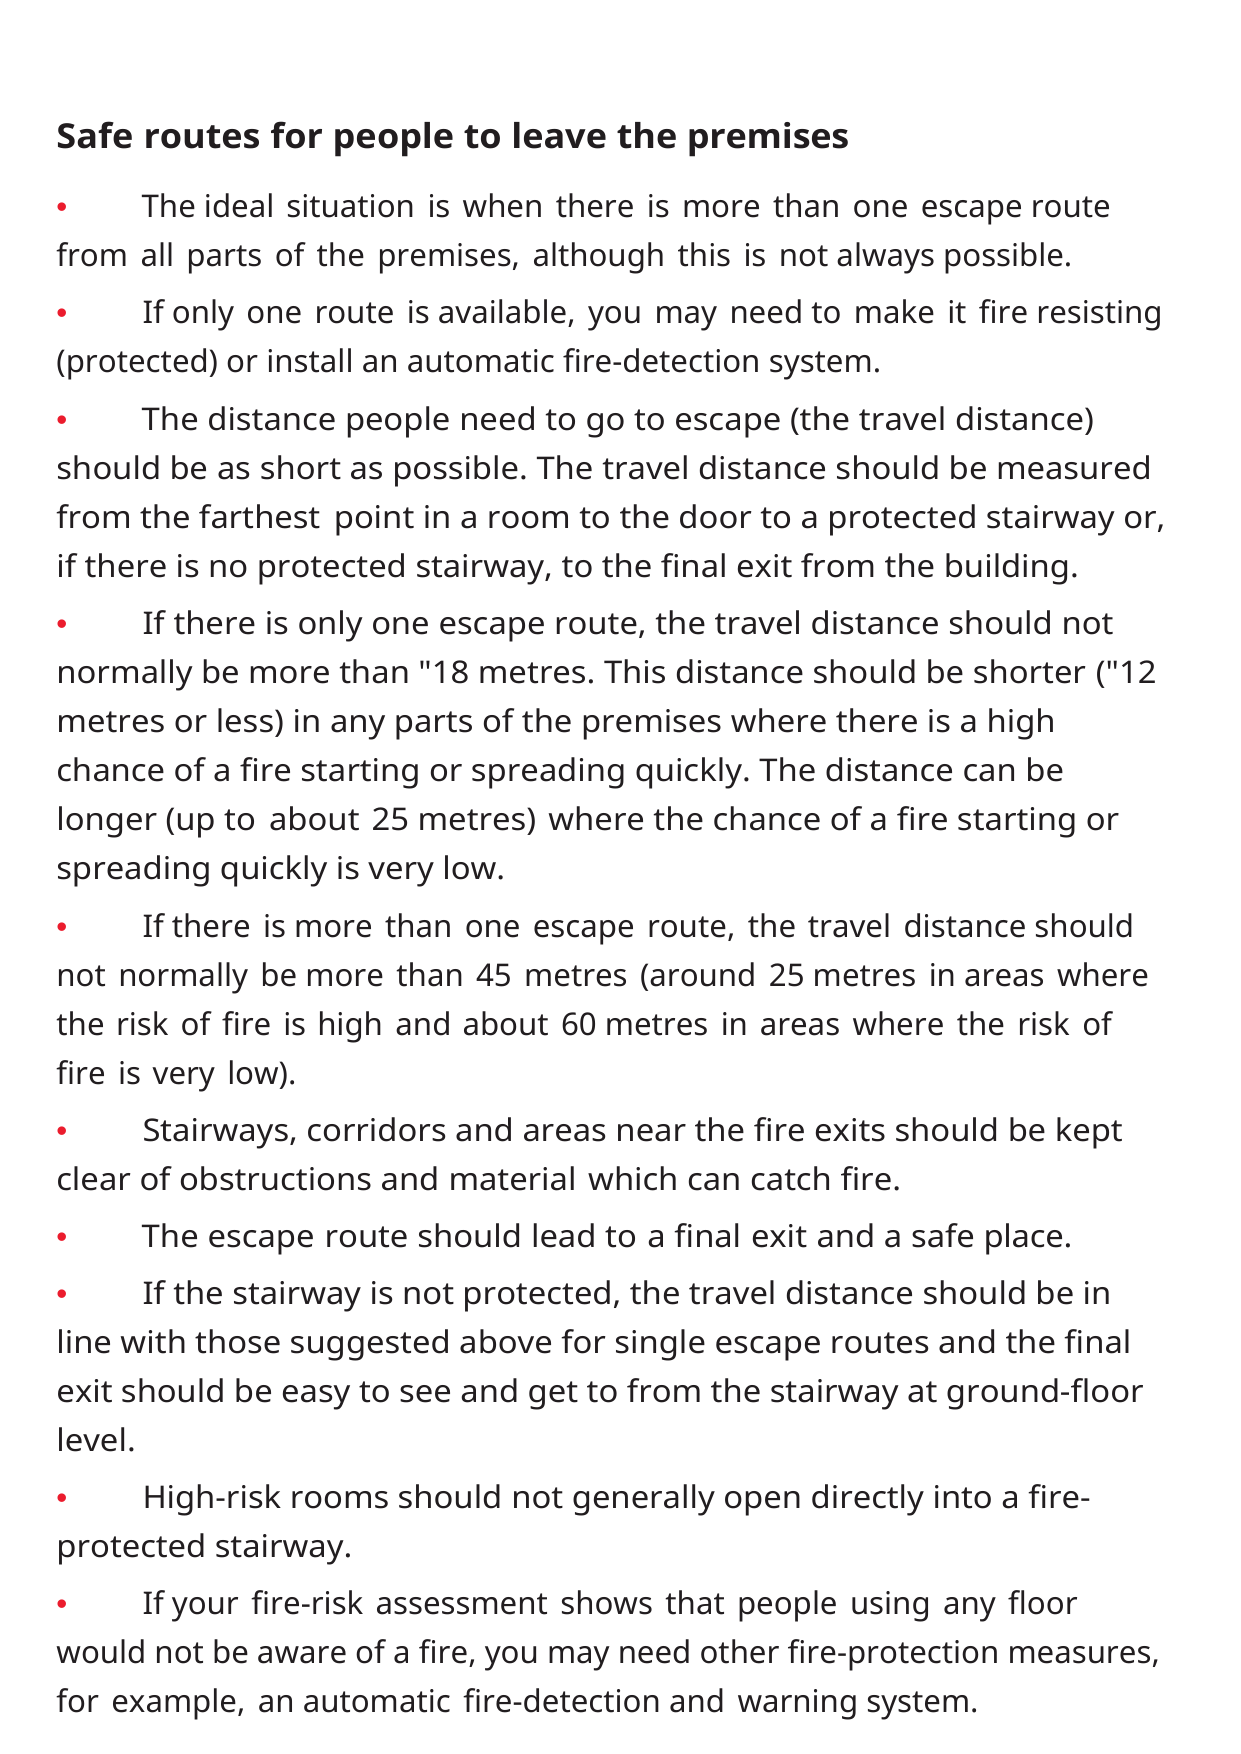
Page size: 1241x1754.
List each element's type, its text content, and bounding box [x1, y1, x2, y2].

list The escape route should lead to a final exit and a safe place. [56, 1214, 1171, 1257]
list If the stairway is not protected, the travel distance should be in line with those suggested above for single escape routes and the final exit should be easy to see and get to from the stairway at ground-floor level. [56, 1271, 1171, 1460]
list High-risk rooms should not generally open directly into a fire-protected stairway. [56, 1475, 1171, 1566]
list Stairways, corridors and areas near the fire exits should be kept clear of obstructions and material which can catch fire. [56, 1108, 1171, 1199]
list The distance people need to go to escape (the travel distance) should be as short as possible. The travel distance should be measured from the farthest point in a room to the door to a protected stairway or, if there is no protected stairway, to the final exit from the building. [56, 397, 1171, 586]
list If your fire-risk assessment shows that people using any floor would not be aware of a fire, you may need other fire-protection measures, for example, an automatic fire-detection and warning system. [56, 1581, 1171, 1721]
list If there is more than one escape route, the travel distance should not normally be more than 45 metres (around 25 metres in areas where the risk of fire is high and about 60 metres in areas where the risk of fire is very low). [56, 904, 1171, 1093]
subtitle Safe routes for people to leave the premises [56, 112, 1171, 158]
list The ideal situation is when there is more than one escape route from all parts of the premises, although this is not always possible. [56, 184, 1171, 276]
list If there is only one escape route, the travel distance should not normally be more than "18 metres. This distance should be shorter ("12 metres or less) in any parts of the premises where there is a high chance of a fire starting or spreading quickly. The distance can be longer (up to about 25 metres) where the chance of a fire starting or spreading quickly is very low. [56, 601, 1171, 888]
list If only one route is available, you may need to make it fire­ resisting (protected) or install an automatic fire-detection system. [56, 291, 1171, 382]
